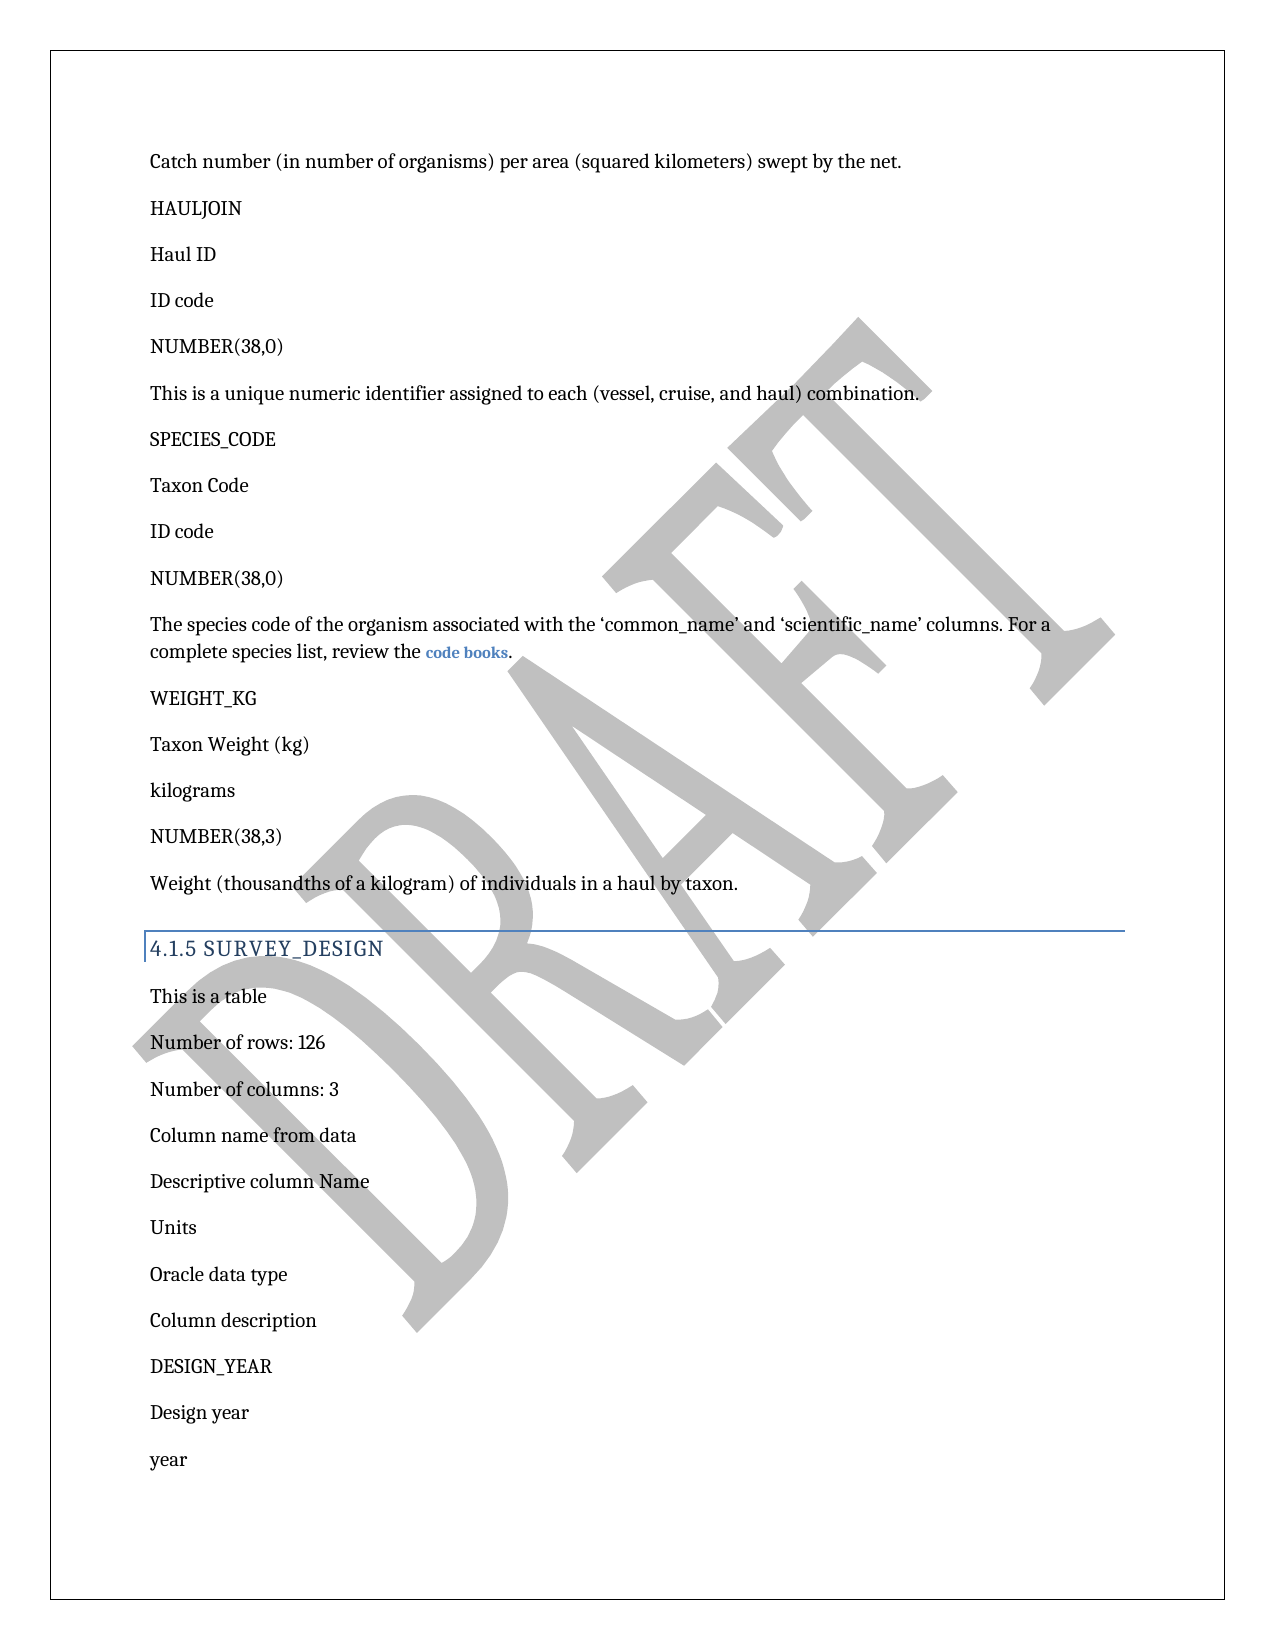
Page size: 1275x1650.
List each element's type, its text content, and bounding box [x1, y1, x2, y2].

text kilograms [150, 779, 1125, 803]
text NUMBER(38,3) [150, 825, 1125, 849]
text Weight (thousandths of a kilogram) of individuals in a haul by taxon. [150, 871, 1125, 895]
text Column name from data [150, 1123, 1125, 1147]
text ID code [150, 520, 1125, 544]
text Design year [150, 1401, 1125, 1425]
text NUMBER(38,0) [150, 566, 1125, 590]
text The species code of the organism associated with the ‘common_name’ and ‘scientific_name’ columns. For a complete species list, review the code books. [150, 612, 1125, 664]
text Column description [150, 1308, 1125, 1332]
text Units [150, 1216, 1125, 1240]
text Number of rows: 126 [150, 1031, 1125, 1055]
text Catch number (in number of organisms) per area (squared kilometers) swept by the net. [150, 150, 1125, 174]
text HAULJOIN [150, 196, 1125, 220]
text year [150, 1447, 1125, 1471]
text Taxon Code [150, 474, 1125, 498]
text SPECIES_CODE [150, 427, 1125, 451]
text Number of columns: 3 [150, 1077, 1125, 1101]
text ID code [150, 289, 1125, 313]
text NUMBER(38,0) [150, 335, 1125, 359]
text WEIGHT_KG [150, 686, 1125, 710]
text Haul ID [150, 242, 1125, 266]
text Oracle data type [150, 1262, 1125, 1286]
text DESIGN_YEAR [150, 1355, 1125, 1379]
text Descriptive column Name [150, 1170, 1125, 1194]
subtitle 4.1.5 SURVEY_DESIGN [146, 932, 1125, 962]
text This is a unique numeric identifier assigned to each (vessel, cruise, and haul) combination. [150, 381, 1125, 405]
text This is a table [150, 985, 1125, 1009]
text Taxon Weight (kg) [150, 732, 1125, 756]
